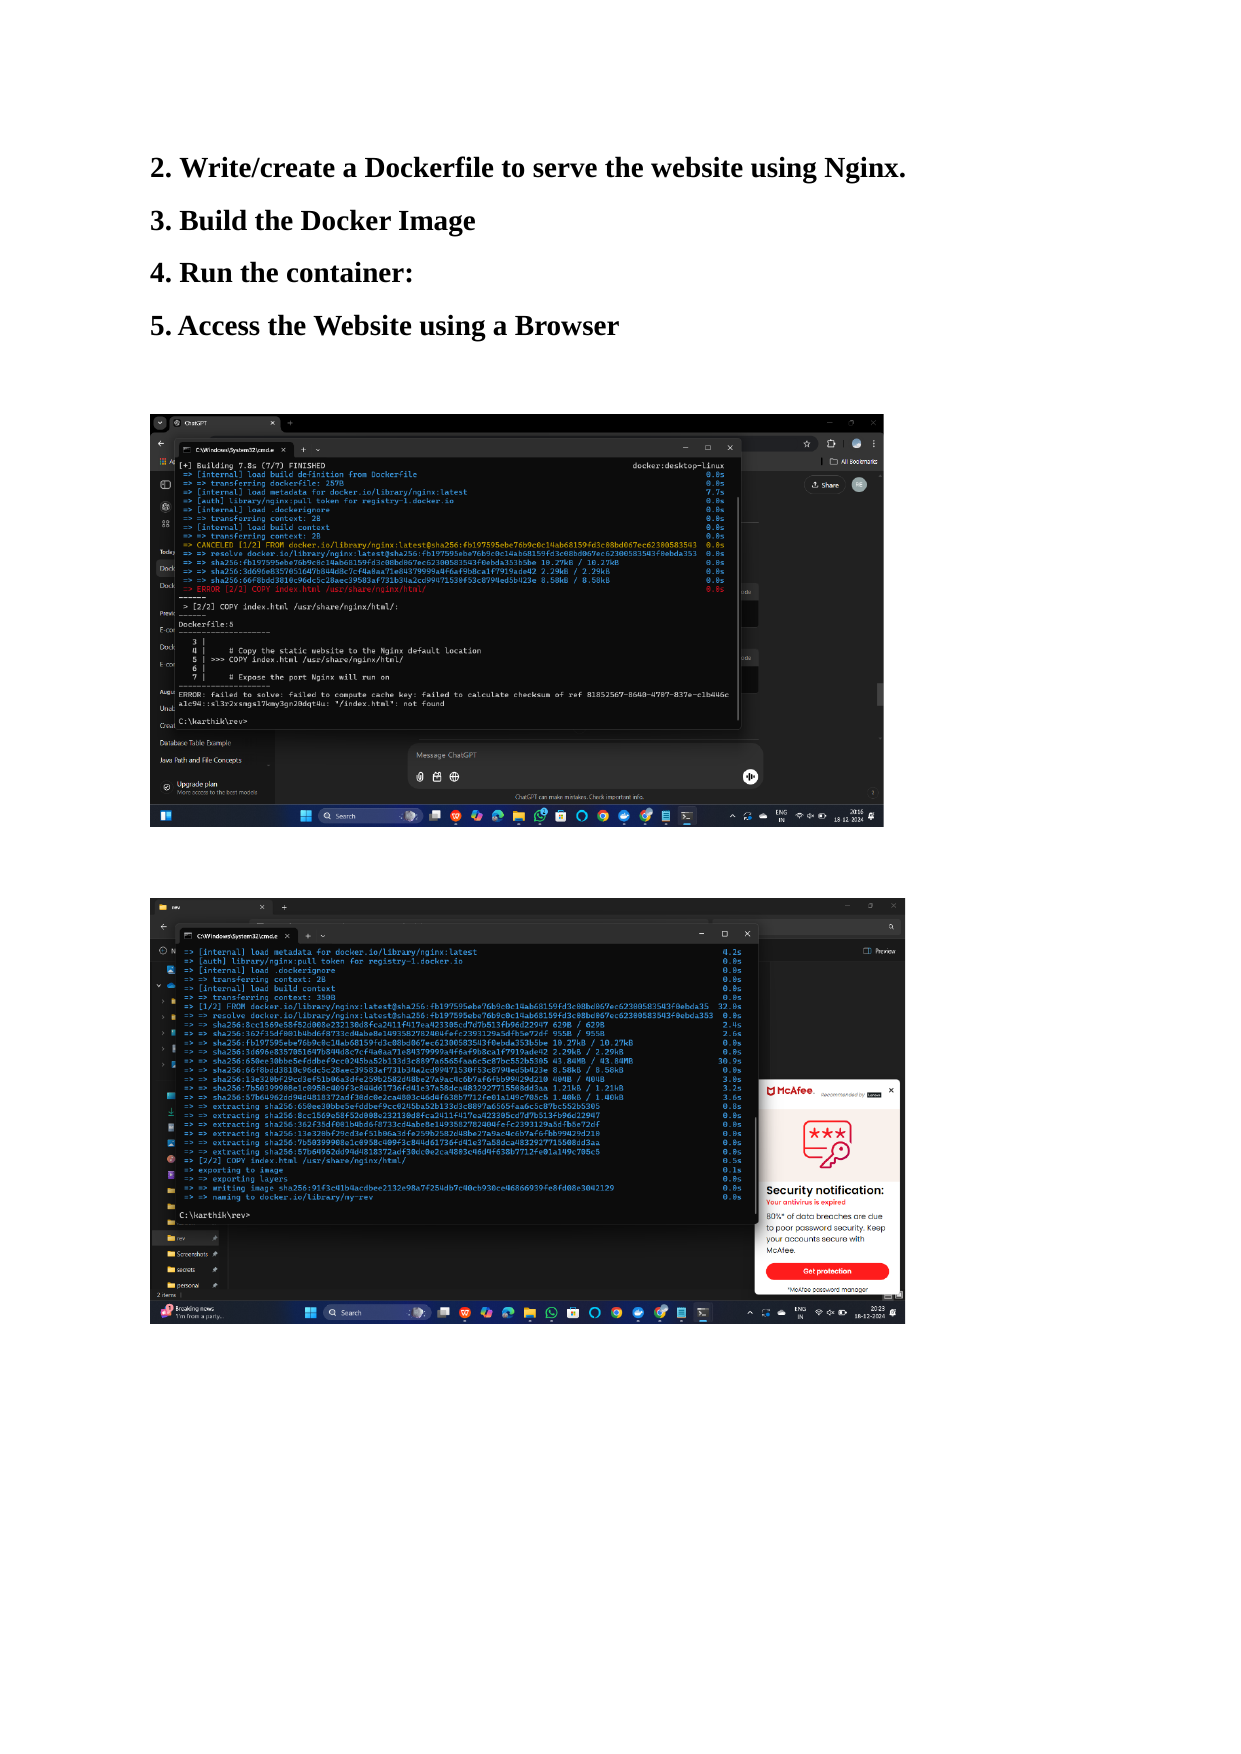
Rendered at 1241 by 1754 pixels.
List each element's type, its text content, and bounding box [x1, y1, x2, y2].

picture [150, 898, 906, 1324]
picture [150, 414, 884, 827]
list Write/create a Dockerfile to serve the website using Nginx. [150, 150, 1090, 183]
text 4. Run the container: [150, 256, 1090, 289]
text 3. Build the Docker Image [150, 203, 1090, 236]
text 5. Access the Website using a Browser [150, 308, 1090, 342]
